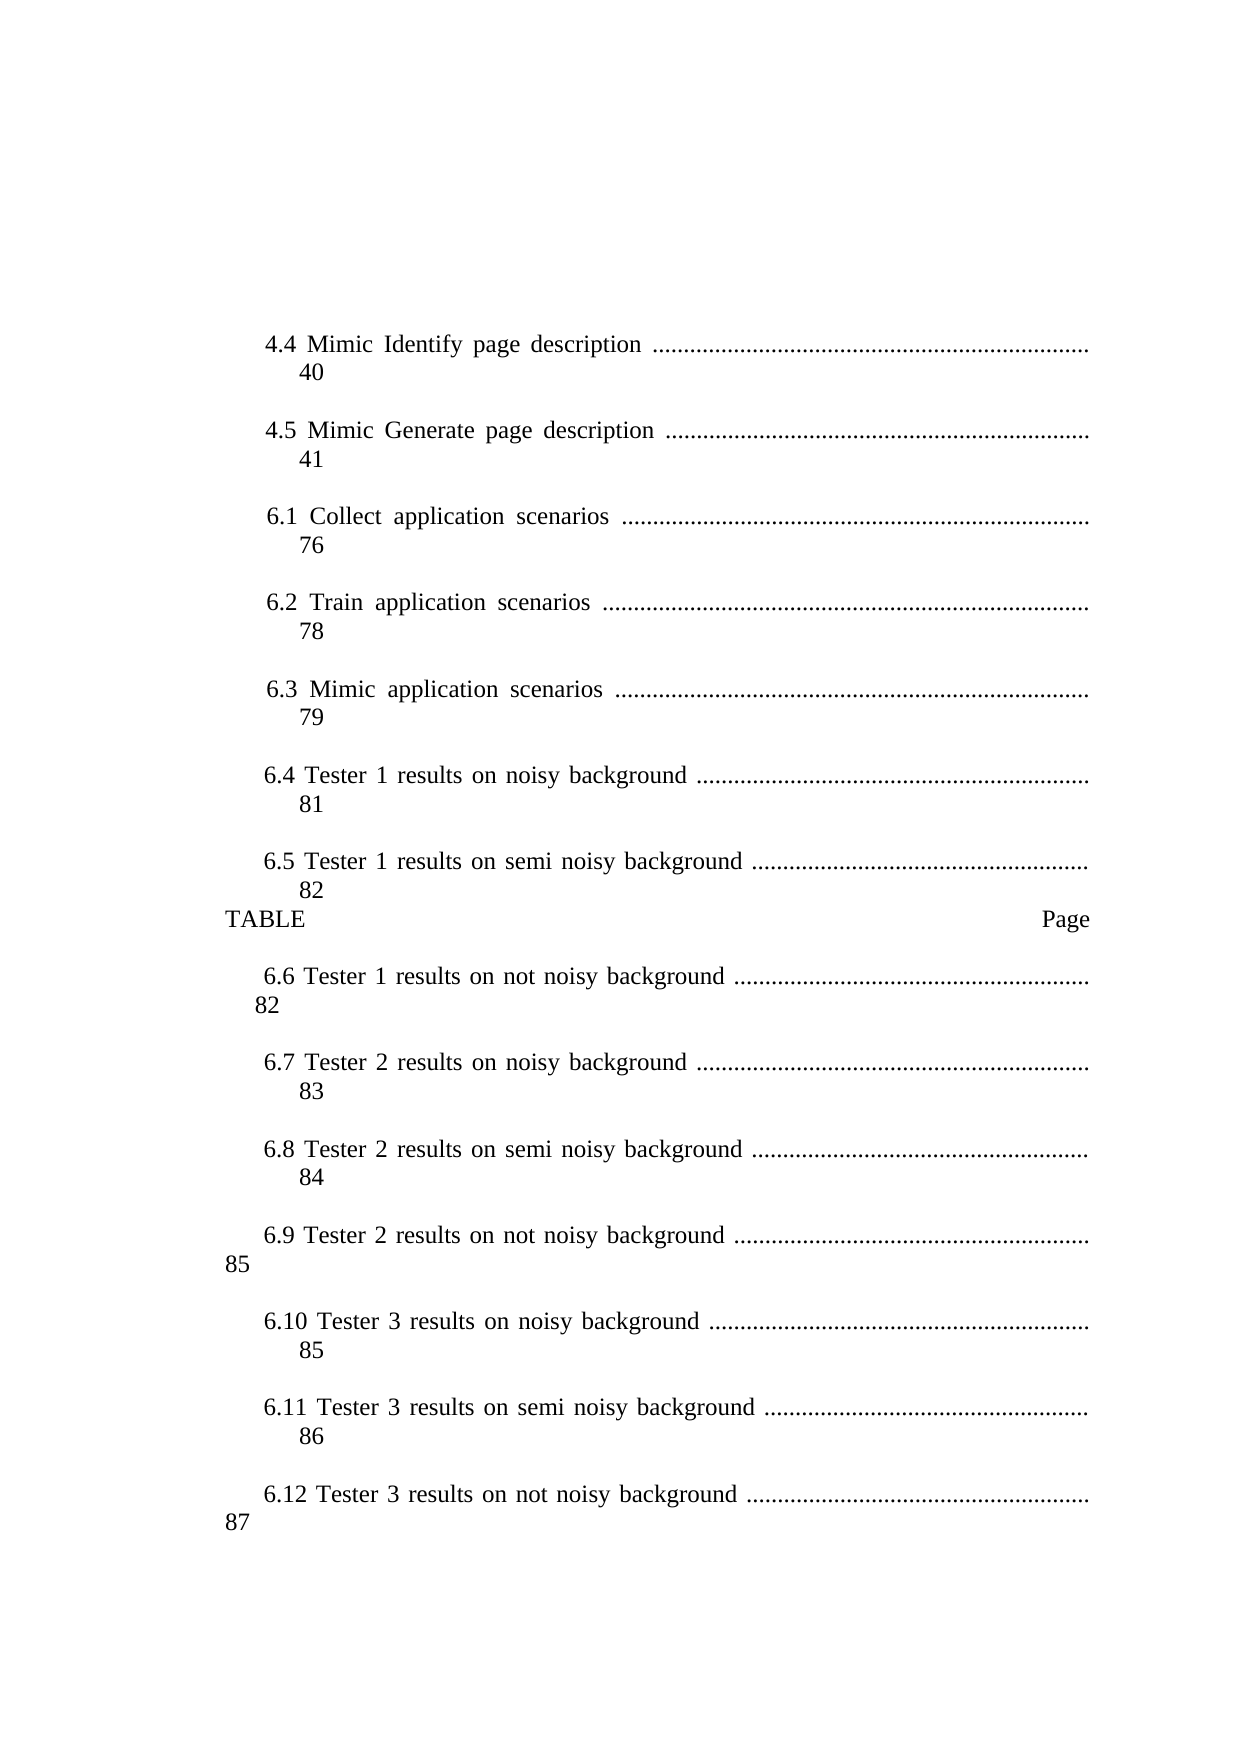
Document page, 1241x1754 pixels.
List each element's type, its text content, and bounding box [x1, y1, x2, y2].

text 6.12 Tester 3 results on not noisy background ....................................................... 87 [225, 1479, 1090, 1536]
text 4.5 Mimic Generate page description .................................................................... 41 [254, 415, 1090, 472]
text 6.5 Tester 1 results on semi noisy background ...................................................... 82 [254, 846, 1090, 904]
text 4.4 Mimic Identify page description ...................................................................... 40 [254, 329, 1090, 386]
text 6.11 Tester 3 results on semi noisy background .................................................... 86 [254, 1392, 1090, 1450]
text 6.8 Tester 2 results on semi noisy background ...................................................... 84 [254, 1134, 1090, 1191]
text 6.3 Mimic application scenarios ............................................................................ 79 [254, 674, 1090, 731]
text 6.1 Collect application scenarios ........................................................................... 76 [254, 501, 1090, 559]
text 6.7 Tester 2 results on noisy background ............................................................... 83 [254, 1047, 1090, 1105]
text 6.2 Train application scenarios .............................................................................. 78 [254, 587, 1090, 645]
text 6.10 Tester 3 results on noisy background ............................................................. 85 [254, 1306, 1090, 1364]
text 6.4 Tester 1 results on noisy background ............................................................... 81 [254, 760, 1090, 817]
text 6.6 Tester 1 results on not noisy background ......................................................... 82 [254, 961, 1090, 1047]
text 6.9 Tester 2 results on not noisy background ......................................................... 85 [225, 1220, 1090, 1277]
text TABLE Page [225, 904, 1090, 961]
